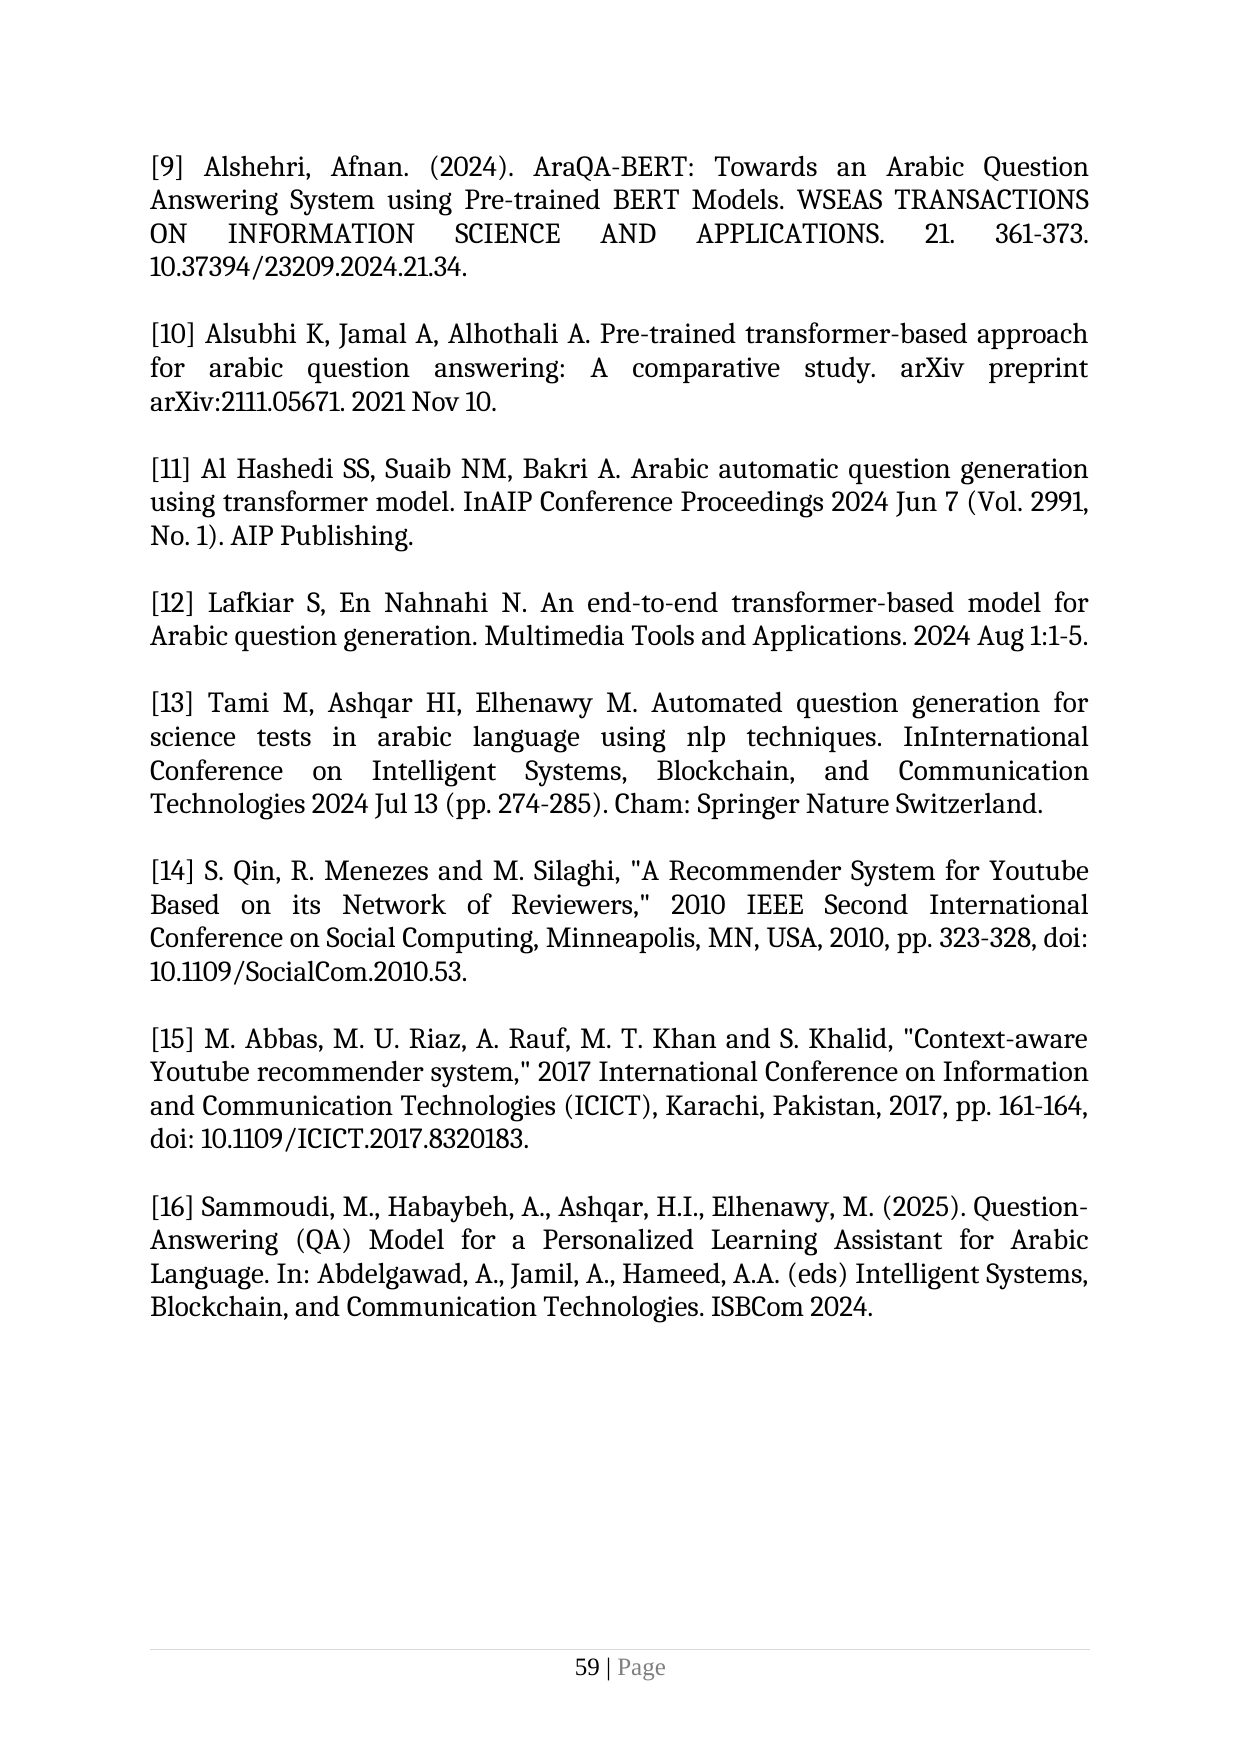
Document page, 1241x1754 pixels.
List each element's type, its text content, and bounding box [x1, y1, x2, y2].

text [14] S. Qin, R. Menezes and M. Silaghi, "A Recommender System for Youtube Based on its Network of Reviewers," 2010 IEEE Second International Conference on Social Computing, Minneapolis, MN, USA, 2010, pp. 323-328, doi: 10.1109/SocialCom.2010.53. [150, 854, 1090, 988]
text [9] Alshehri, Afnan. (2024). AraQA-BERT: Towards an Arabic Question Answering System using Pre-trained BERT Models. WSEAS TRANSACTIONS ON INFORMATION SCIENCE AND APPLICATIONS. 21. 361-373. 10.37394/23209.2024.21.34. [150, 150, 1090, 284]
text [15] M. Abbas, M. U. Riaz, A. Rauf, M. T. Khan and S. Khalid, "Context-aware Youtube recommender system," 2017 International Conference on Information and Communication Technologies (ICICT), Karachi, Pakistan, 2017, pp. 161-164, doi: 10.1109/ICICT.2017.8320183. [150, 1022, 1090, 1156]
text [11] Al Hashedi SS, Suaib NM, Bakri A. Arabic automatic question generation using transformer model. InAIP Conference Proceedings 2024 Jun 7 (Vol. 2991, No. 1). AIP Publishing. [150, 452, 1090, 552]
text [13] Tami M, Ashqar HI, Elhenawy M. Automated question generation for science tests in arabic language using nlp techniques. InInternational Conference on Intelligent Systems, Blockchain, and Communication Technologies 2024 Jul 13 (pp. 274-285). Cham: Springer Nature Switzerland. [150, 687, 1090, 821]
text [12] Lafkiar S, En Nahnahi N. An end-to-end transformer-based model for Arabic question generation. Multimedia Tools and Applications. 2024 Aug 1:1-5. [150, 586, 1090, 653]
text [10] Alsubhi K, Jamal A, Alhothali A. Pre-trained transformer-based approach for arabic question answering: A comparative study. arXiv preprint arXiv:2111.05671. 2021 Nov 10. [150, 318, 1090, 418]
text [16] Sammoudi, M., Habaybeh, A., Ashqar, H.I., Elhenawy, M. (2025). Question-Answering (QA) Model for a Personalized Learning Assistant for Arabic Language. In: Abdelgawad, A., Jamil, A., Hameed, A.A. (eds) Intelligent Systems, Blockchain, and Communication Technologies. ISBCom 2024. [150, 1190, 1090, 1324]
